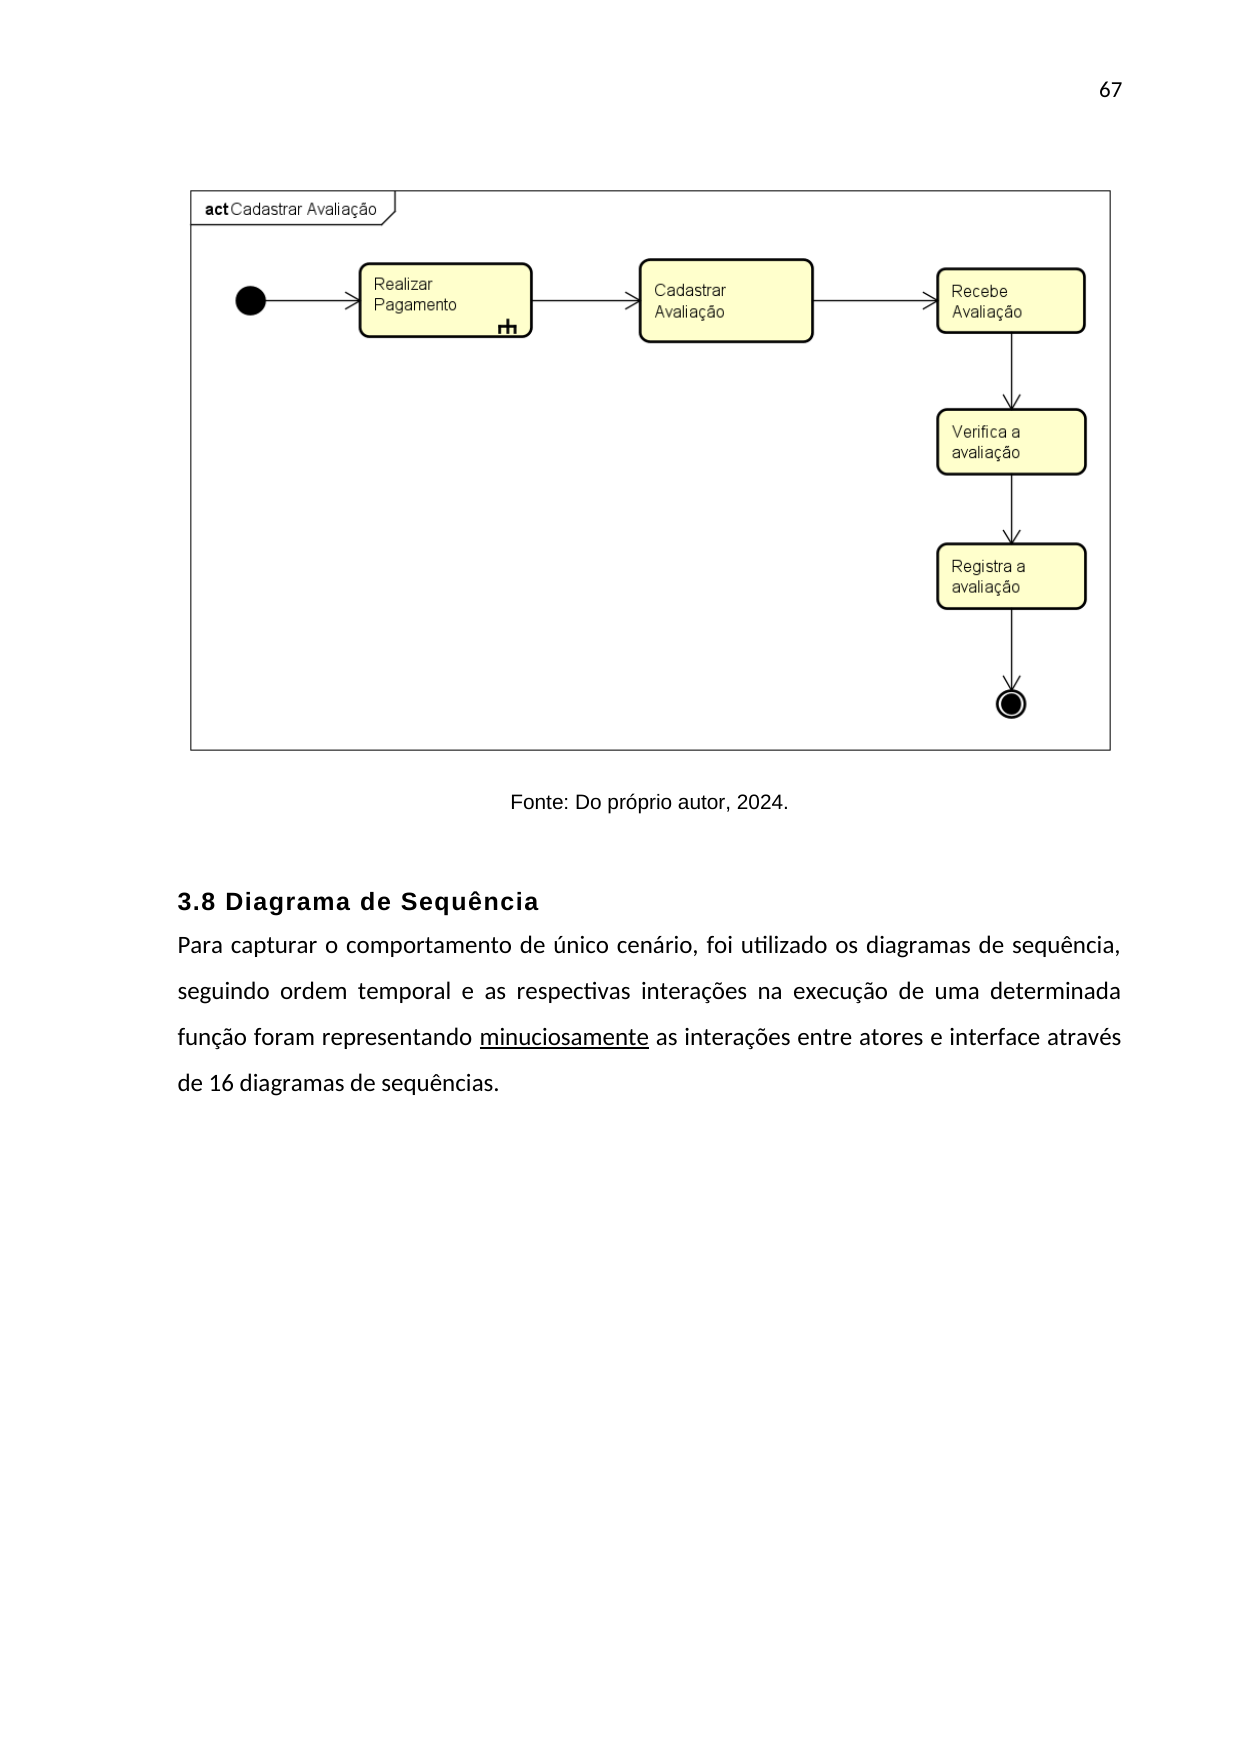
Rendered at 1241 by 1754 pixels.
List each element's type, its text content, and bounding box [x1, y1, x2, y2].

subtitle 3.8 Diagrama de Sequência [177, 886, 1122, 915]
picture [177, 177, 1123, 764]
text Para capturar o comportamento de único cenário, foi utilizado os diagramas de sequência, seguindo ordem temporal e as respectivas interações na execução de uma determinada função foram representando minuciosamente as interações entre atores e interface através de 16 diagramas de sequências. [177, 929, 1122, 1097]
text Fonte: Do próprio autor, 2024. [177, 789, 1122, 813]
